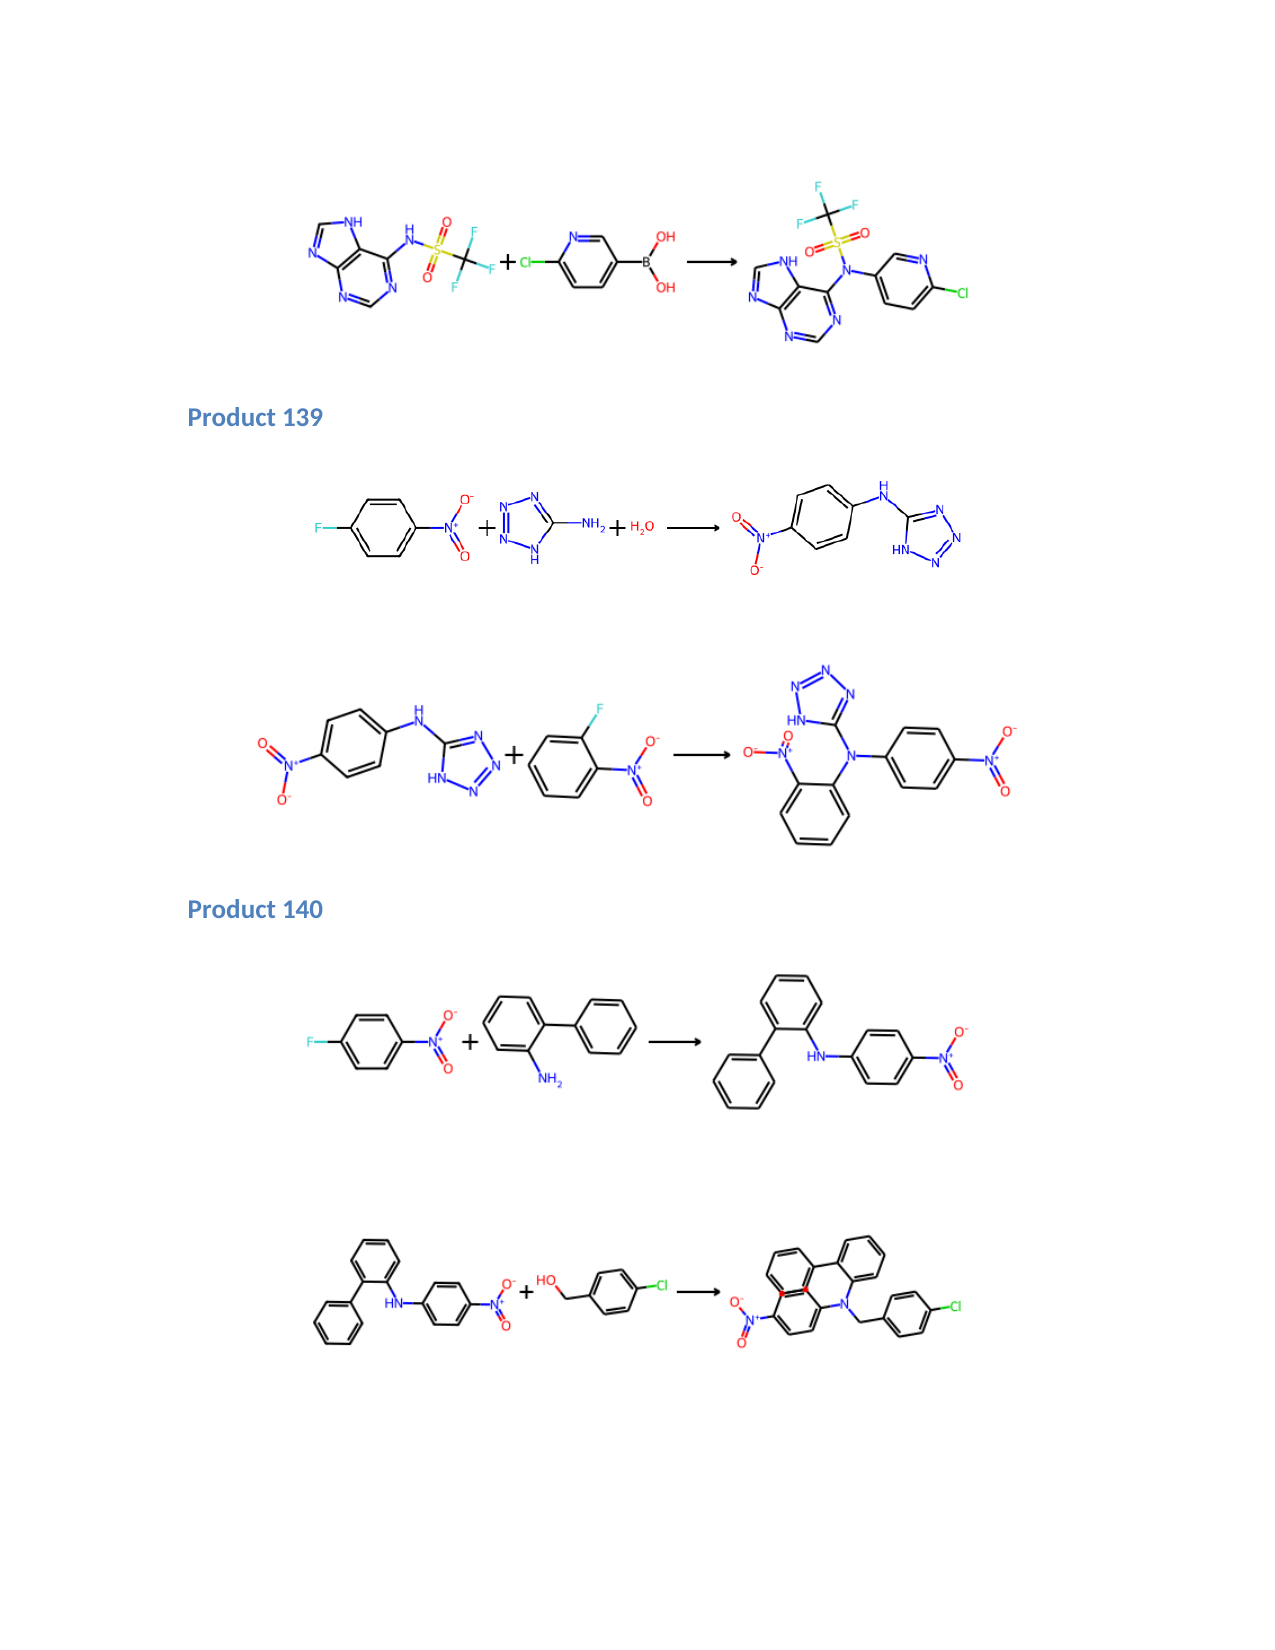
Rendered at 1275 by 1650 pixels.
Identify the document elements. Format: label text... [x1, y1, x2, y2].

picture [187, 930, 1088, 1155]
picture [187, 642, 1088, 868]
picture [187, 437, 1088, 618]
subtitle Product 139 [187, 400, 1087, 433]
subtitle Product 140 [187, 892, 1087, 925]
picture [187, 150, 1088, 375]
picture [187, 1179, 1088, 1405]
